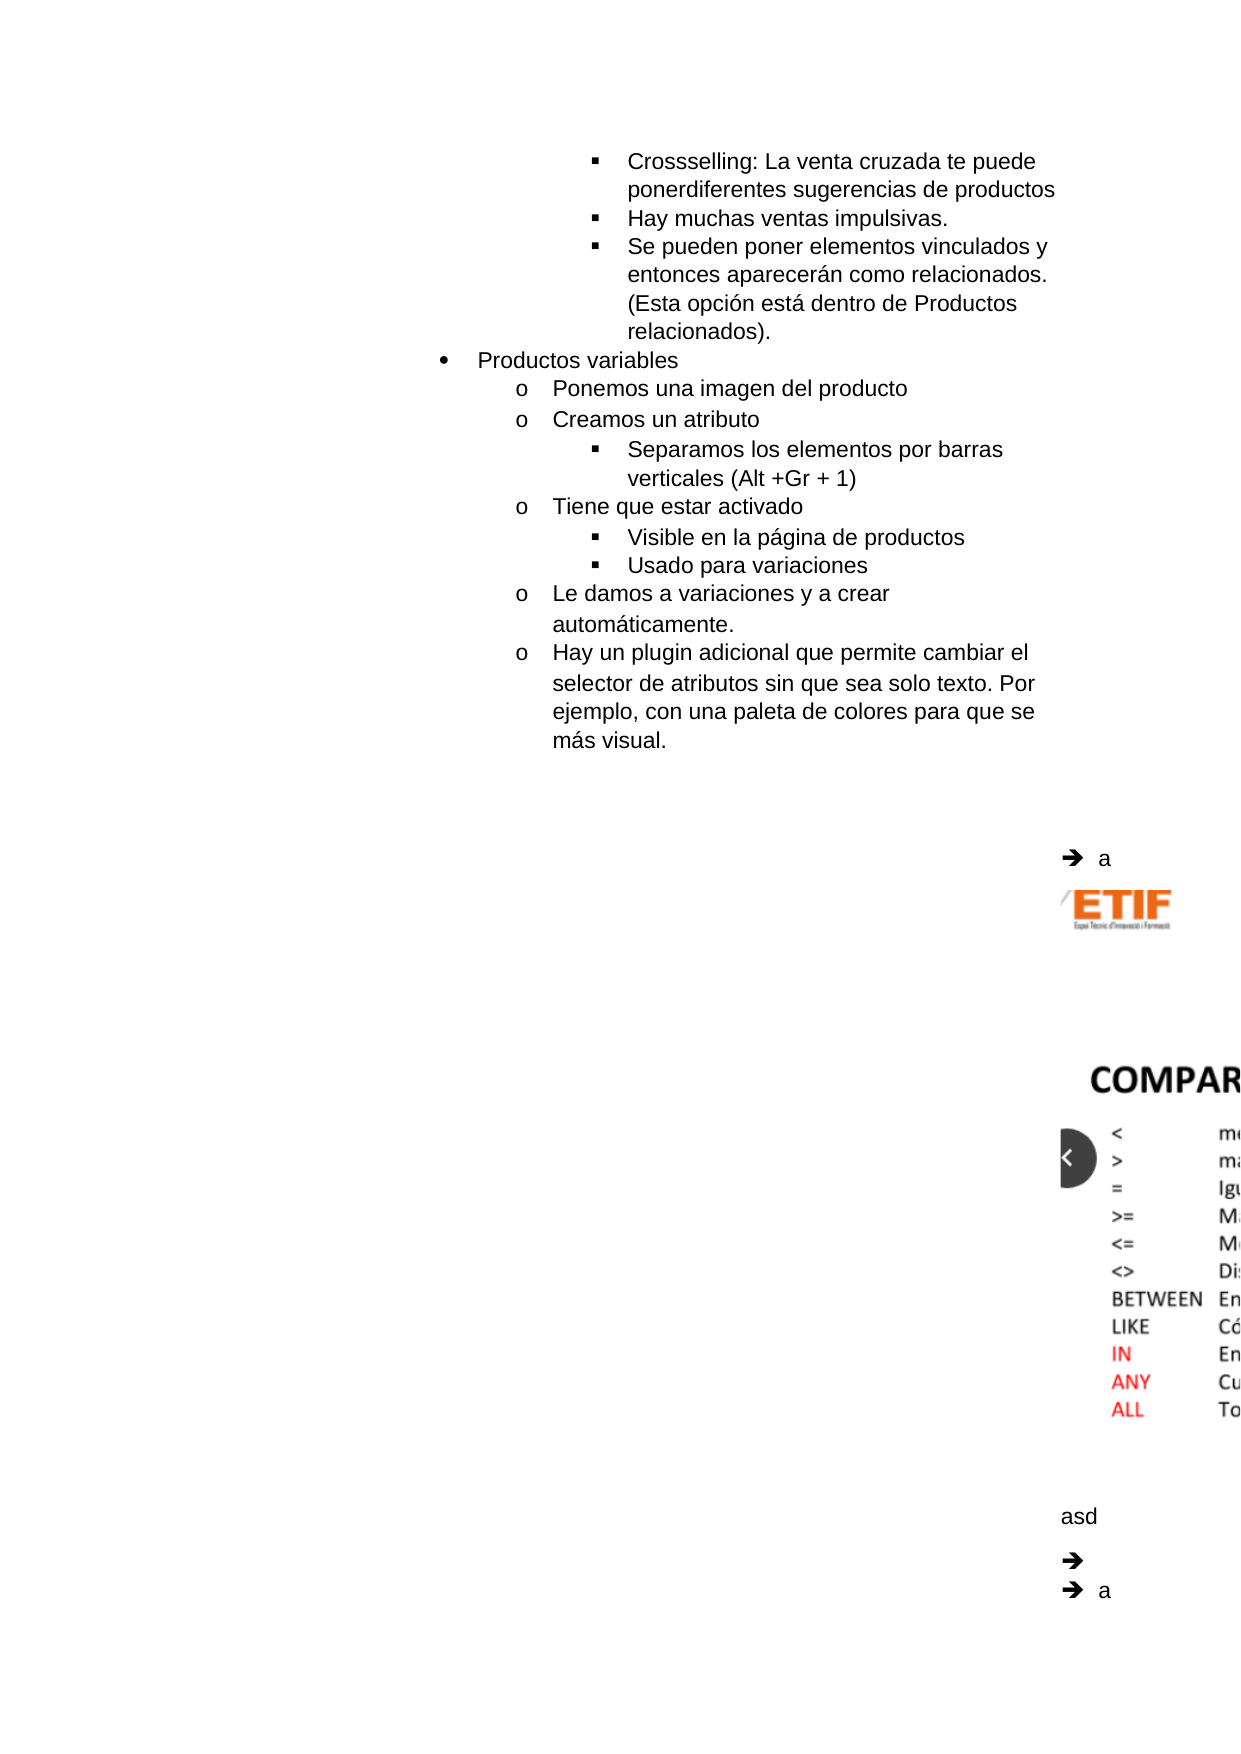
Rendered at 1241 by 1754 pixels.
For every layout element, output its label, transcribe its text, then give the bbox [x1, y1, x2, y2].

list a [1061, 845, 1240, 872]
list Creamos un atributo [515, 406, 1063, 434]
list a [1061, 1577, 1240, 1603]
list Crossselling: La venta cruzada te puede ponerdiferentes sugerencias de productos [590, 148, 1063, 202]
list Separamos los elementos por barras verticales (Alt +Gr + 1) [590, 436, 1063, 491]
list Ponemos una imagen del producto [515, 375, 1063, 403]
text asd [1061, 1502, 1240, 1529]
list Hay un plugin adicional que permite cambiar el selector de atributos sin que sea solo texto. Por ejemplo, con una paleta de colores para que se más visual. [515, 639, 1063, 753]
list Se pueden poner elementos vinculados y entonces aparecerán como relacionados. (Esta opción está dentro de Productos relacionados). [590, 233, 1063, 344]
list Usado para variaciones [590, 552, 1063, 578]
list Hay muchas ventas impulsivas. [590, 204, 1063, 231]
list Productos variables [440, 347, 1063, 373]
list Le damos a variaciones y a crear automáticamente. [515, 580, 1063, 637]
list Visible en la página de productos [590, 523, 1063, 550]
picture [1060, 890, 1241, 1502]
list Tiene que estar activado [515, 493, 1063, 521]
